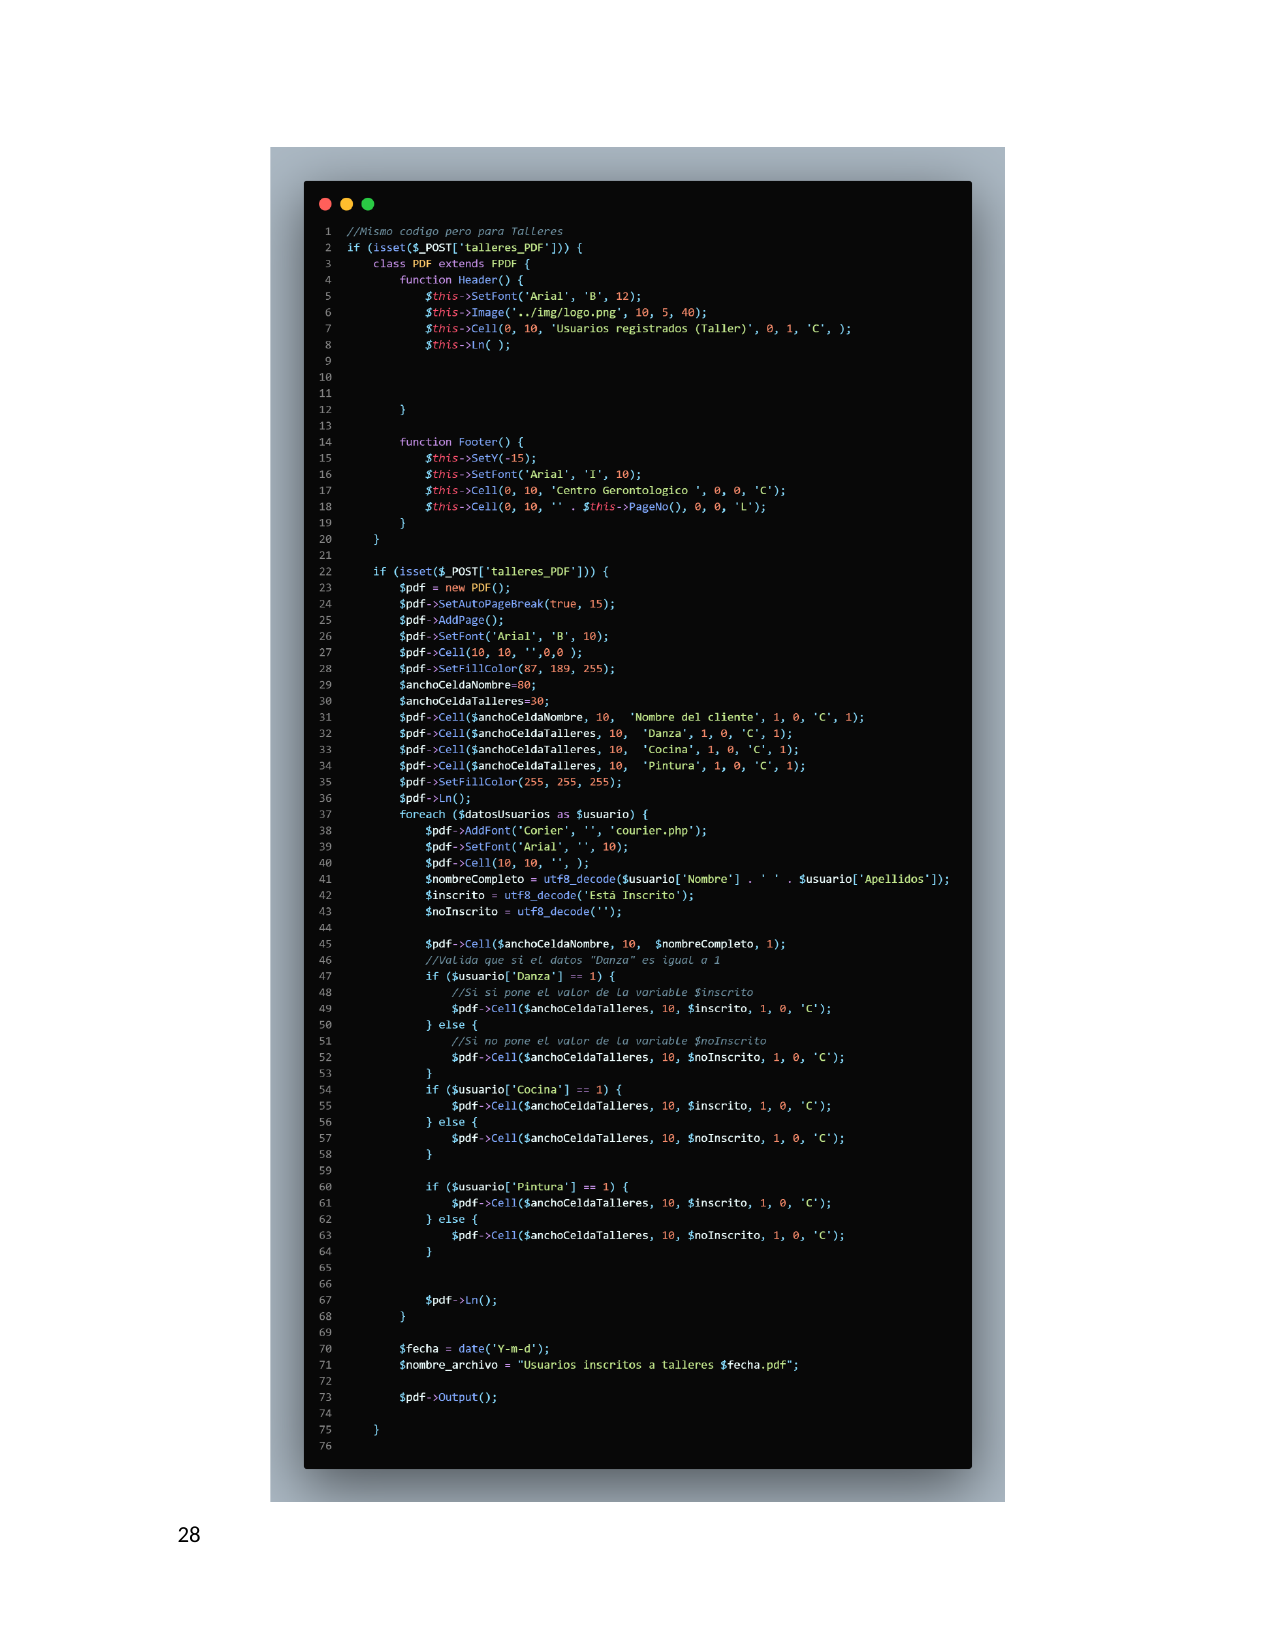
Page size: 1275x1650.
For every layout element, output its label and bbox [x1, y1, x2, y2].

picture [270, 147, 1005, 1502]
